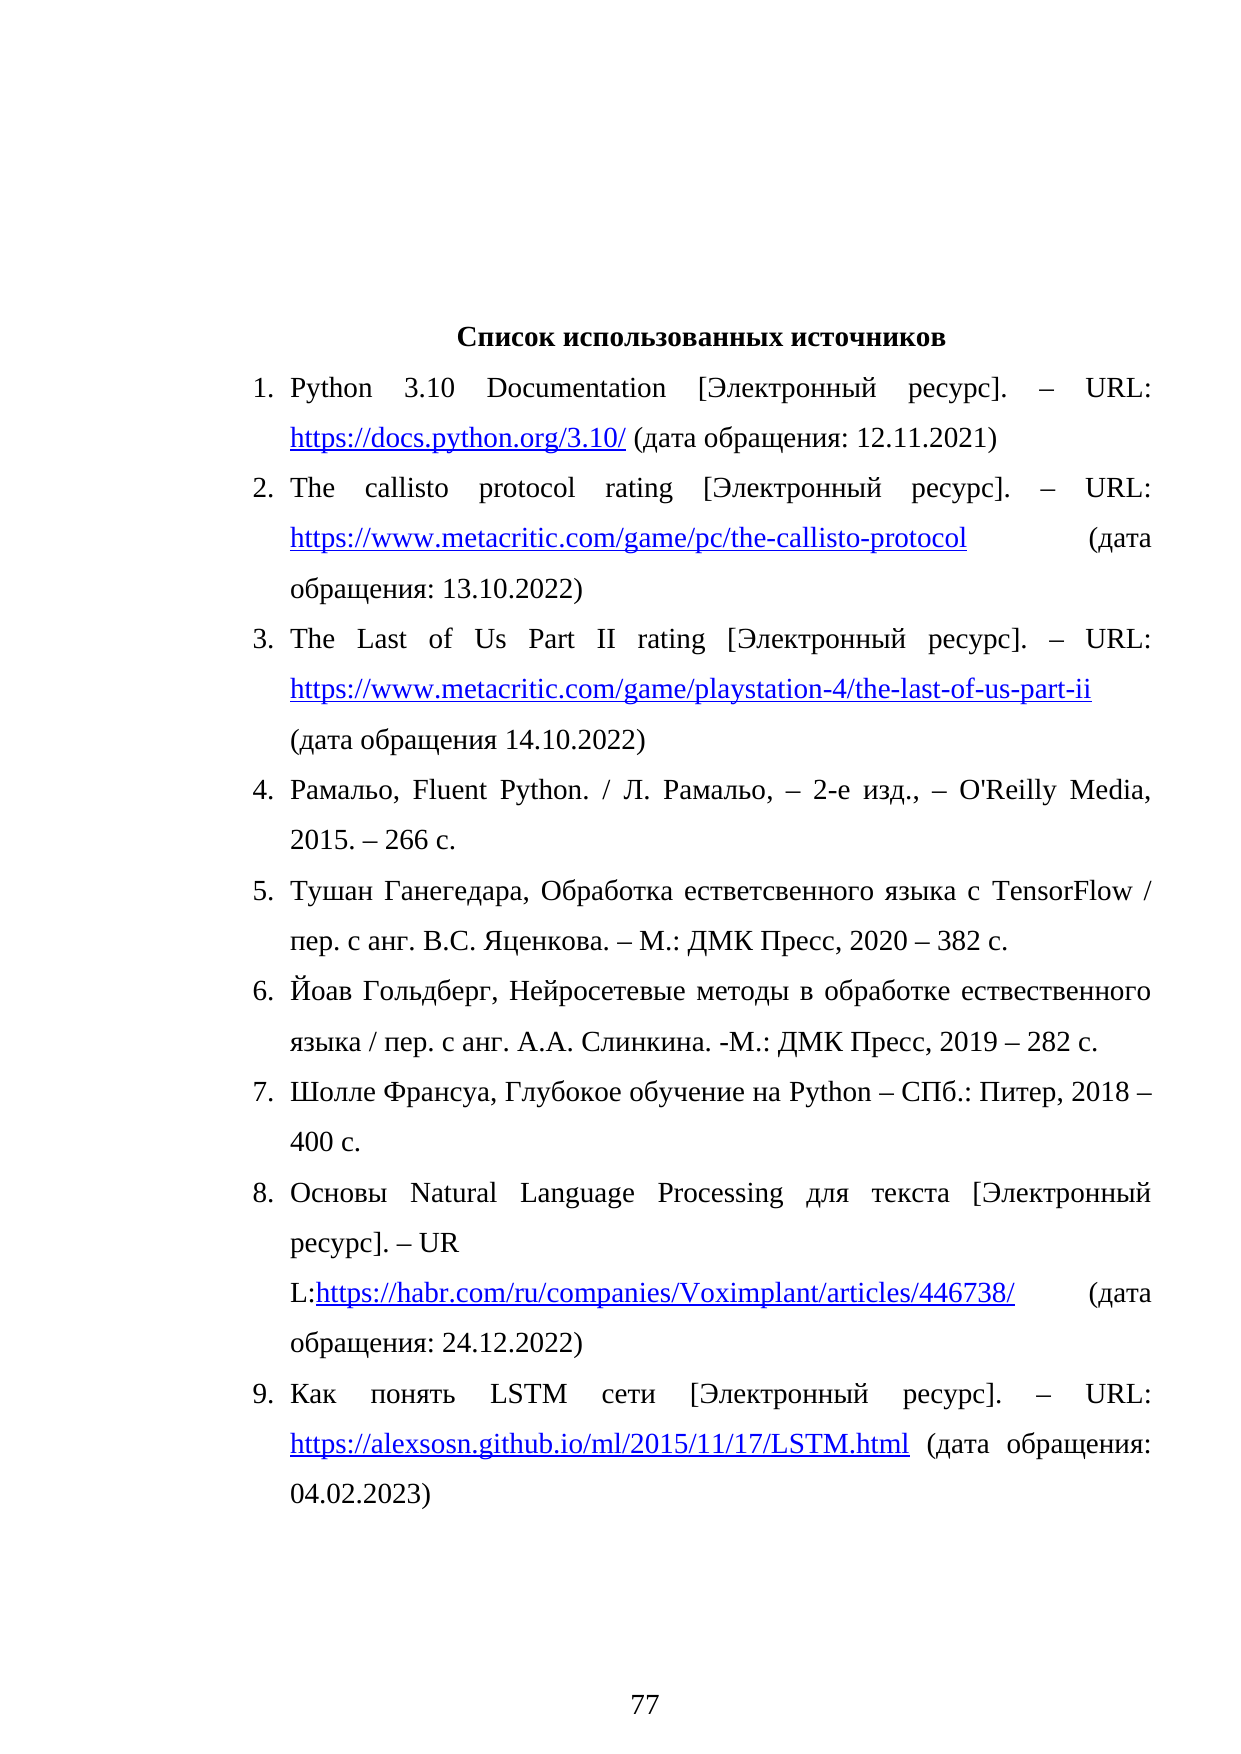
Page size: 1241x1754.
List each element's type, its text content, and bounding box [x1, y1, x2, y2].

list The callisto protocol rating [Электронный ресурс]. – URL: https://www.metacritic.com/game/pc/the-callisto-protocol (дата обращения: 13.10.2022) [252, 470, 1152, 604]
list Шолле Франсуа, Глубокое обучение на Python – СПб.: Питер, 2018 – 400 с. [252, 1074, 1152, 1158]
list Основы Natural Language Processing для текста [Электронный ресурс]. – URL:https://habr.com/ru/companies/Voximplant/articles/446738/ (дата обращения: 24.12.2022) [252, 1175, 1152, 1359]
list Python 3.10 Documentation [Электронный ресурс]. – URL: https://docs.python.org/3.10/ (дата обращения: 12.11.2021) [252, 370, 1152, 453]
list The Last of Us Part II rating [Электронный ресурс]. – URL: https://www.metacritic.com/game/playstation-4/the-last-of-us-part-ii (дата обращения 14.10.2022) [252, 621, 1152, 755]
subtitle Список использованных источников [177, 319, 1152, 353]
list Йоав Гольдберг, Нейросетевые методы в обработке ествественного языка / пер. с анг. А.А. Слинкина. -М.: ДМК Пресс, 2019 – 282 c. [252, 973, 1152, 1057]
list Как понять LSTM сети [Электронный ресурс]. – URL: https://alexsosn.github.io/ml/2015/11/17/LSTM.html (дата обращения: 04.02.2023) [252, 1376, 1152, 1510]
list Рамальо, Fluent Python. / Л. Рамальо, – 2-е изд., – O'Reilly Media, 2015. – 266 с. [252, 772, 1152, 856]
list Тушан Ганегедара, Обработка естветсвенного языка с TensorFlow / пер. с анг. В.С. Яценкова. – М.: ДМК Пресс, 2020 – 382 с. [252, 873, 1152, 957]
